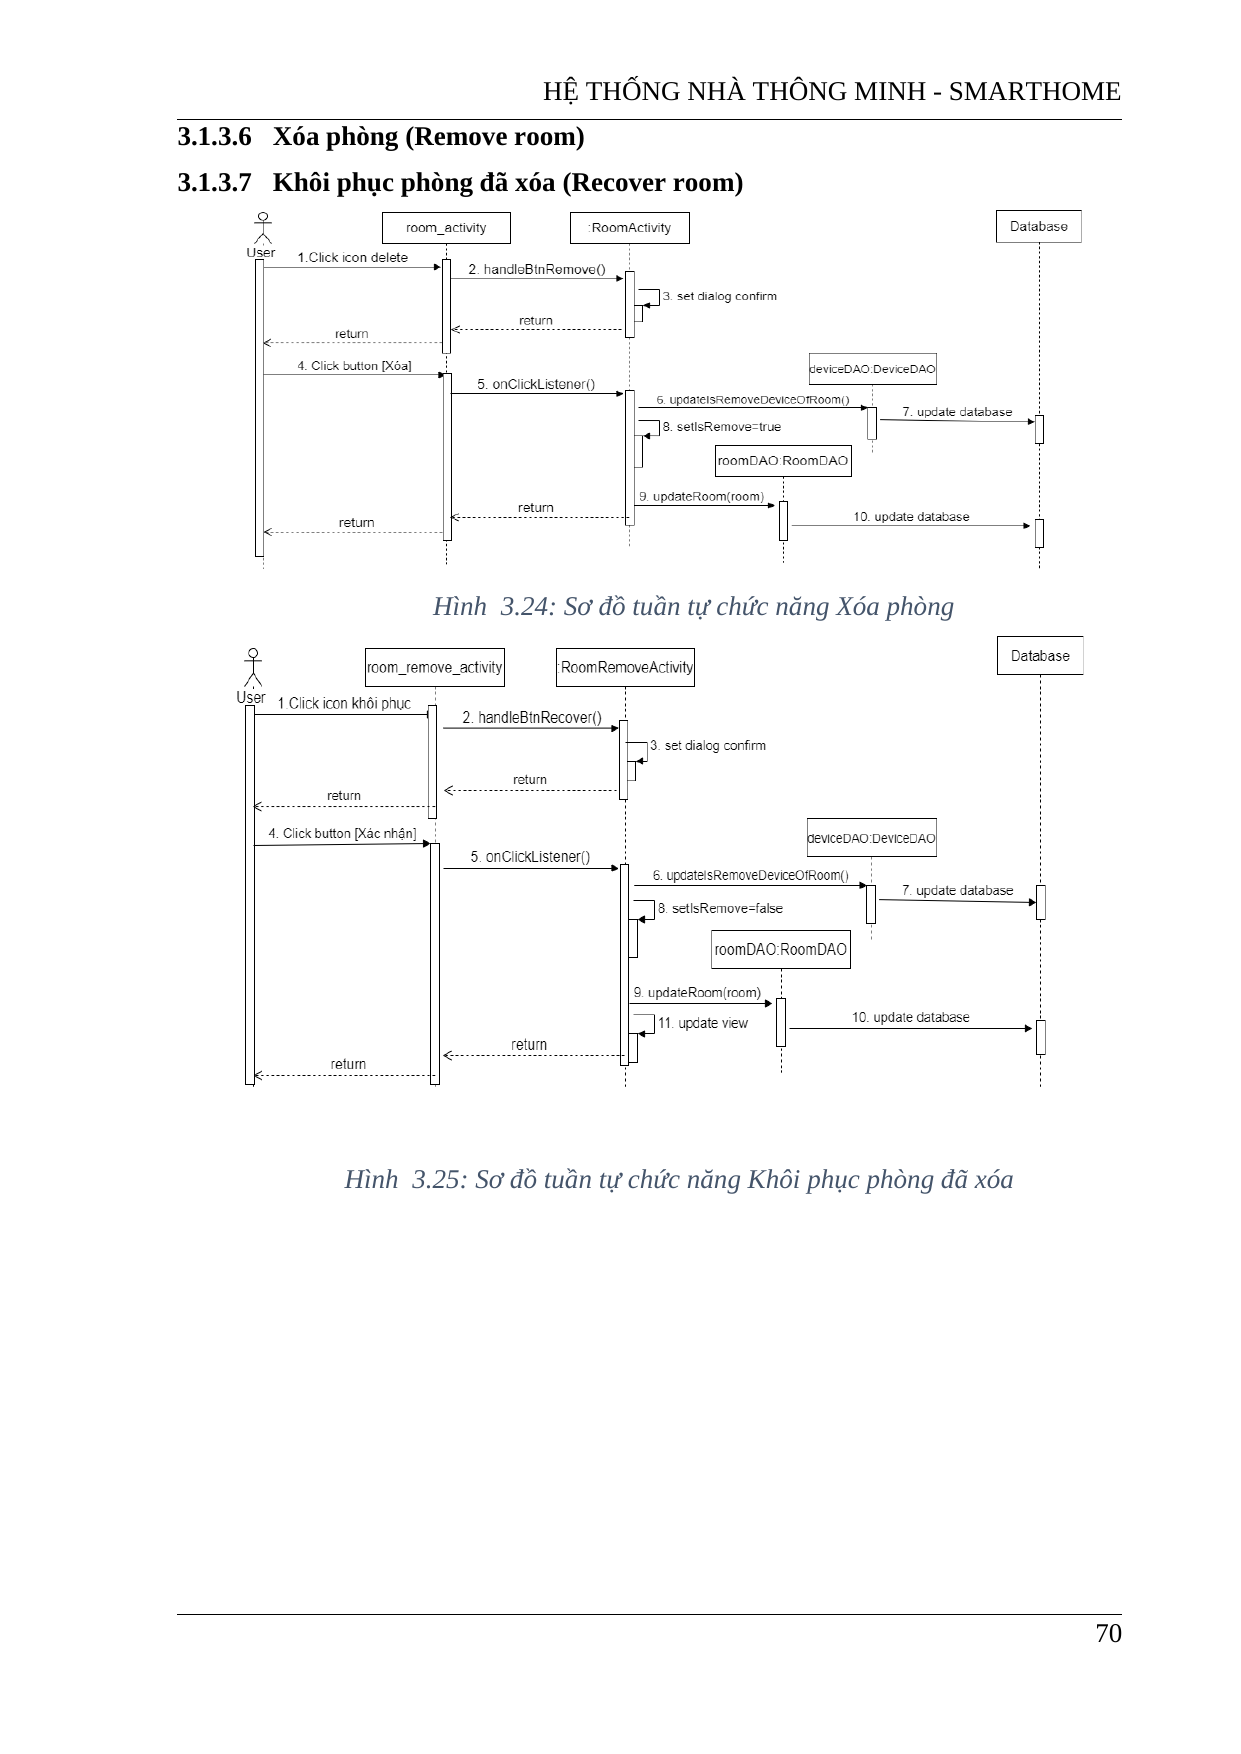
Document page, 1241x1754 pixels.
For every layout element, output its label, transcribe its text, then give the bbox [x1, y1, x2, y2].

subtitle Xóa phòng (Remove room) [177, 120, 1122, 151]
picture [236, 636, 1084, 1089]
subtitle Khôi phục phòng đã xóa (Recover room) [177, 166, 1122, 197]
picture [246, 210, 1082, 569]
